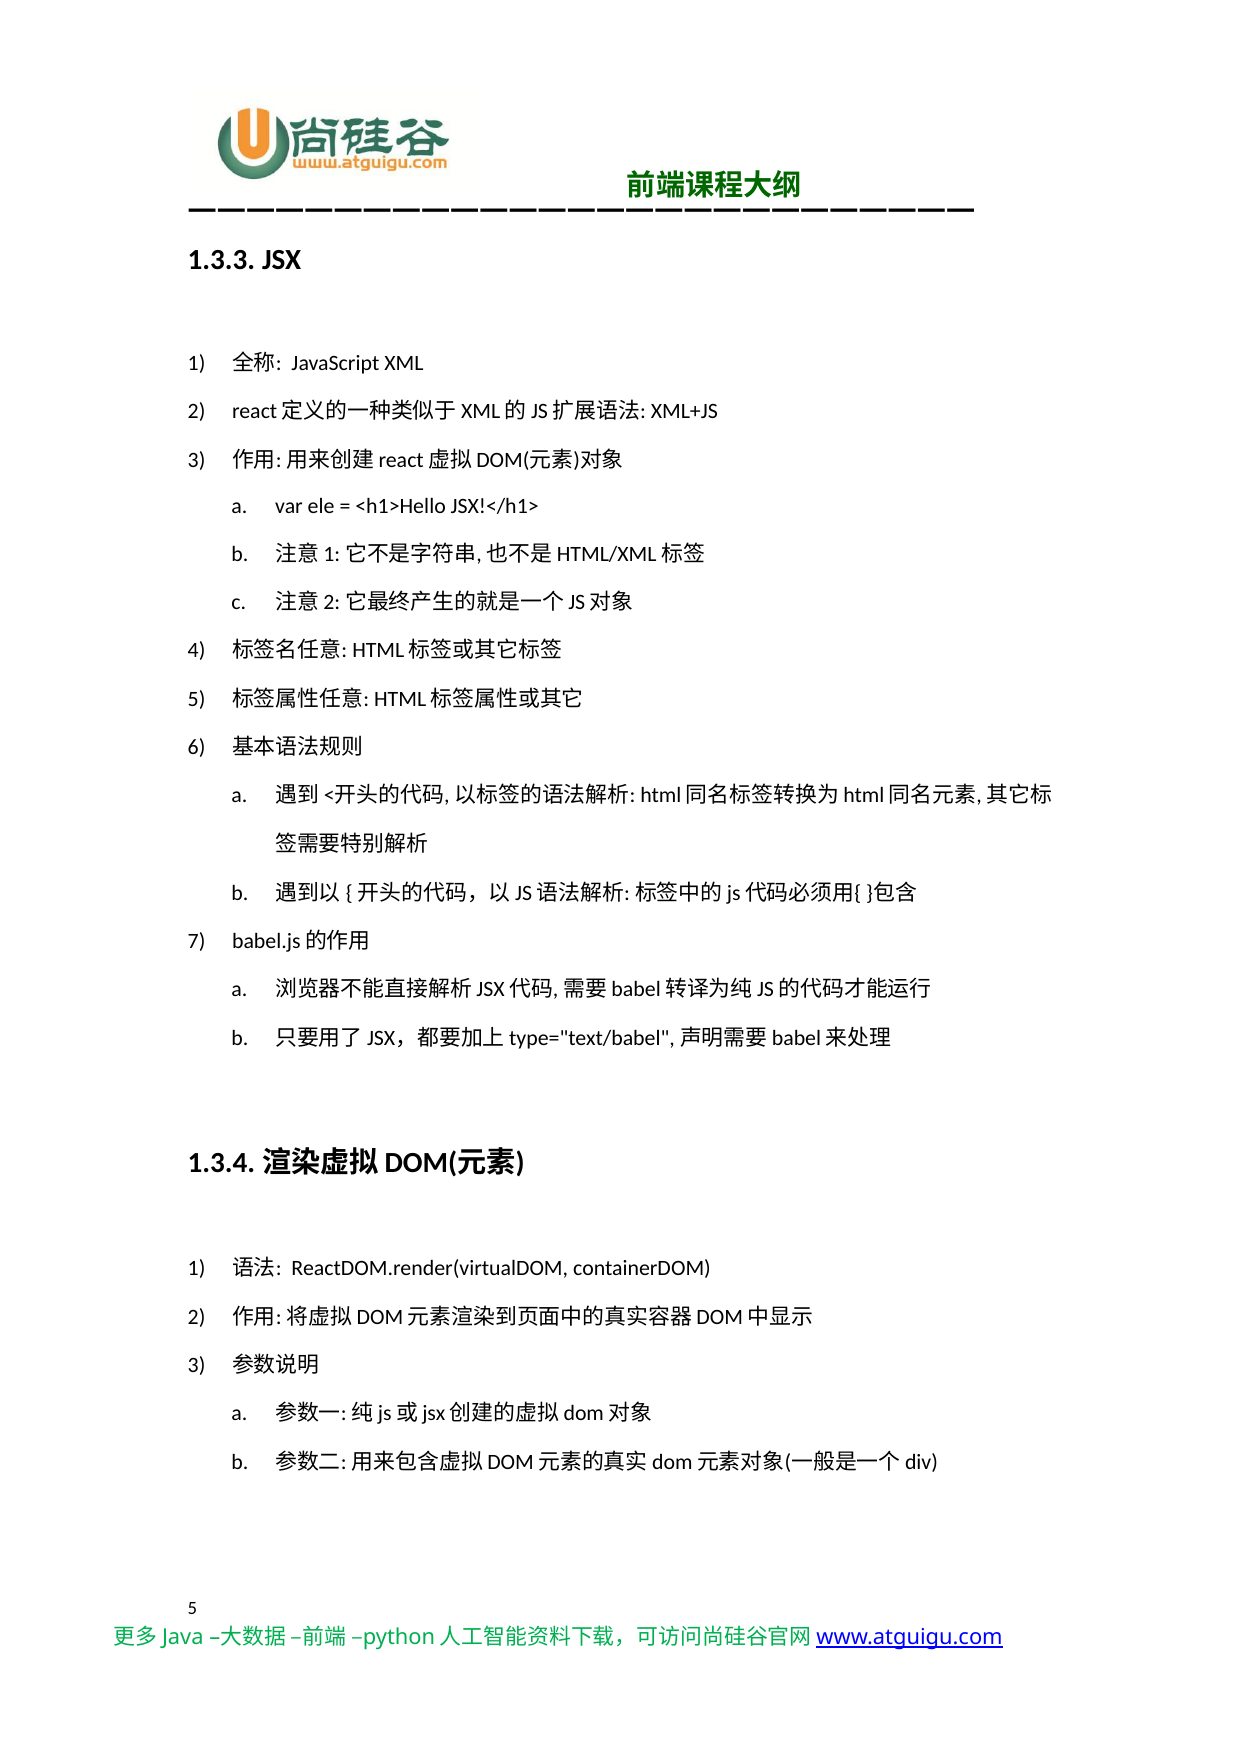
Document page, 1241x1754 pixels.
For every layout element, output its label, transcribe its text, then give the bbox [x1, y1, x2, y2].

list 浏览器不能直接解析JSX代码, 需要babel转译为纯JS的代码才能运行 [231, 971, 1053, 1003]
list 作用: 用来创建react虚拟DOM(元素)对象 [187, 441, 1053, 474]
list 参数一: 纯js或jsx创建的虚拟dom对象 [231, 1395, 1053, 1427]
list 遇到以 { 开头的代码，以JS语法解析: 标签中的js代码必须用{ }包含 [231, 874, 1053, 907]
picture [187, 88, 479, 195]
list 注意2: 它最终产生的就是一个JS对象 [231, 584, 1053, 616]
list 基本语法规则 [187, 729, 1053, 761]
subtitle 渲染虚拟DOM(元素) [187, 1127, 1053, 1192]
list 标签名任意: HTML标签或其它标签 [187, 632, 1053, 664]
list 注意1: 它不是字符串, 也不是HTML/XML标签 [231, 535, 1053, 568]
list 语法: ReactDOM.render(virtualDOM, containerDOM) [187, 1250, 1053, 1282]
list 遇到 <开头的代码, 以标签的语法解析: html同名标签转换为html同名元素, 其它标签需要特别解析 [231, 777, 1053, 858]
subtitle JSX [187, 227, 1053, 292]
list 只要用了JSX，都要加上type="text/babel", 声明需要babel来处理 [231, 1019, 1053, 1052]
list 作用: 将虚拟DOM元素渲染到页面中的真实容器DOM中显示 [187, 1298, 1053, 1331]
list 标签属性任意: HTML标签属性或其它 [187, 680, 1053, 713]
list react定义的一种类似于XML的JS扩展语法: XML+JS [187, 393, 1053, 425]
list babel.js的作用 [187, 922, 1053, 955]
list var ele = <h1>Hello JSX!</h1> [231, 489, 1053, 522]
list 参数二: 用来包含虚拟DOM元素的真实dom元素对象(一般是一个div) [231, 1443, 1053, 1476]
list 全称: JavaScript XML [187, 344, 1053, 377]
list 参数说明 [187, 1347, 1053, 1379]
